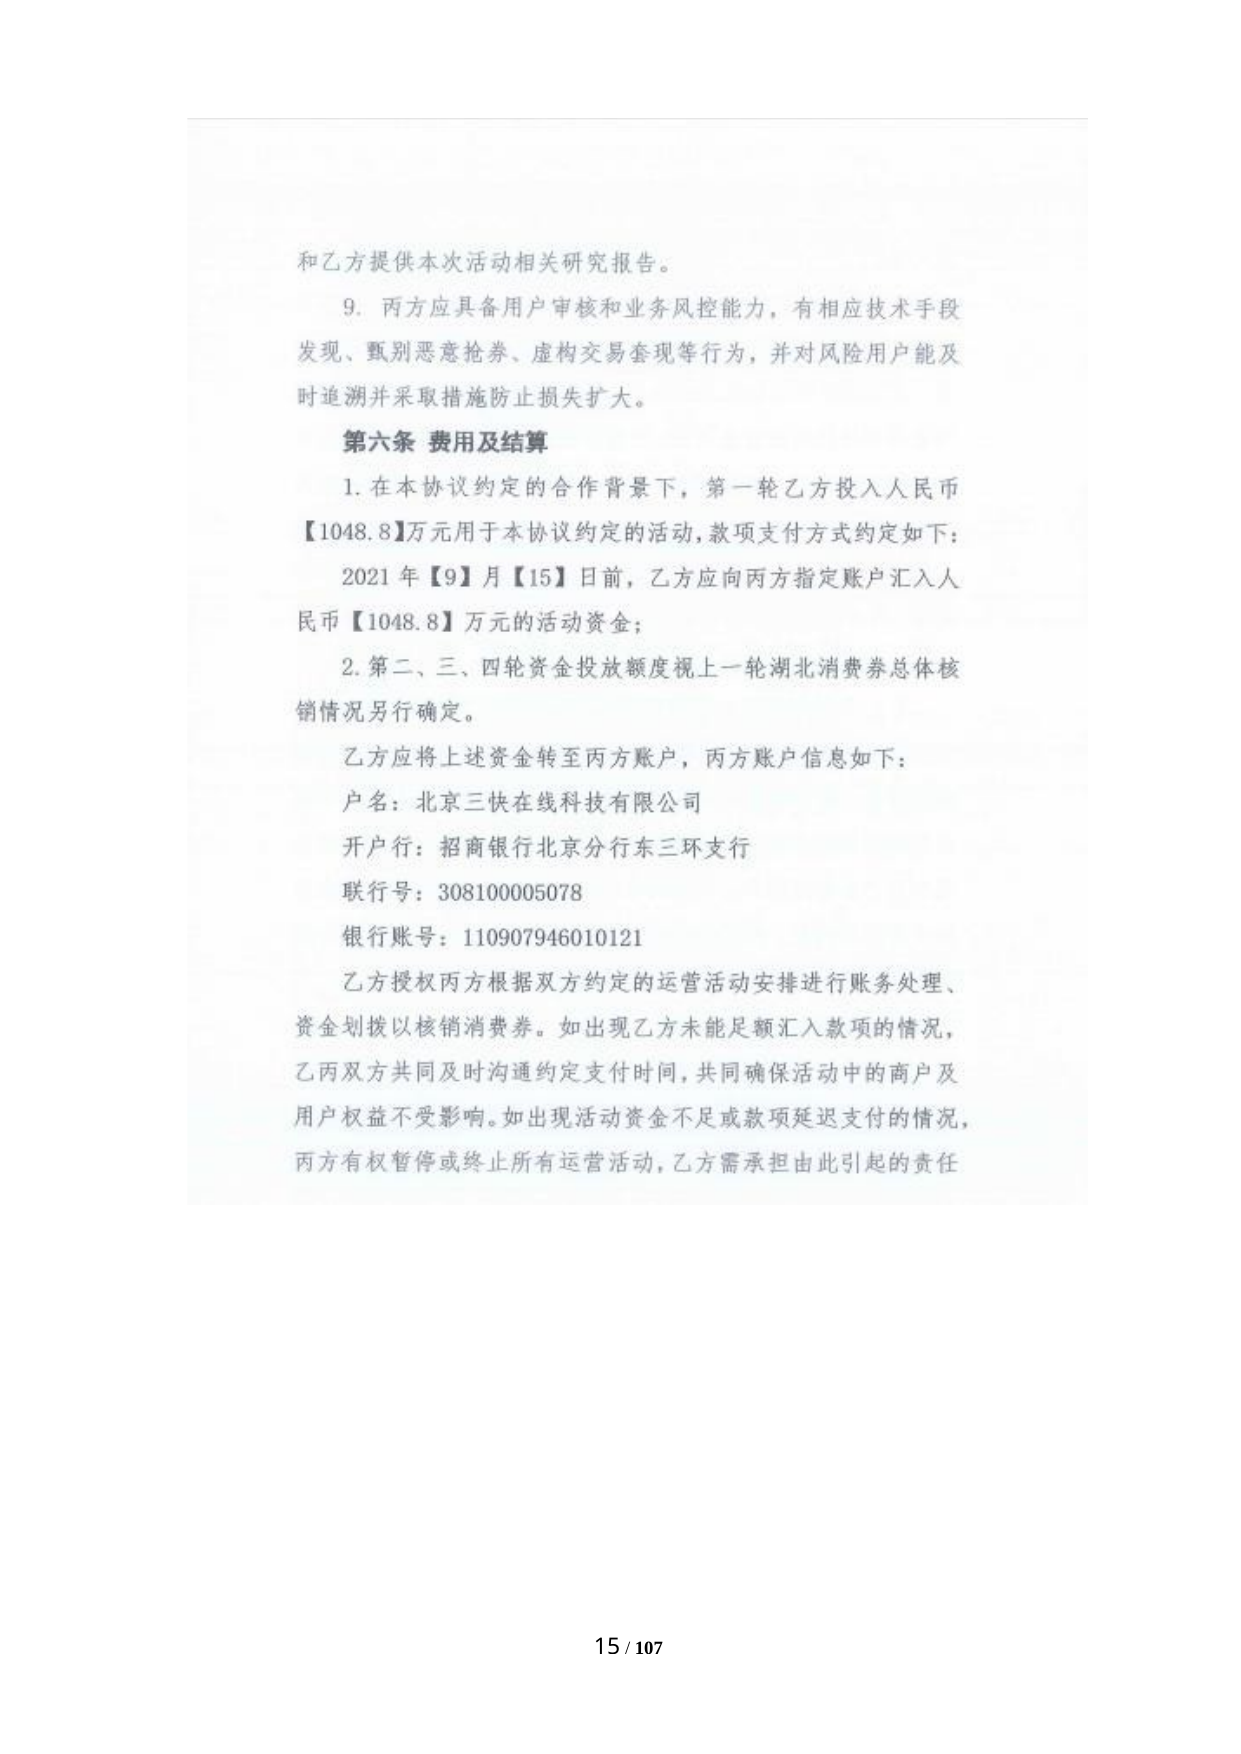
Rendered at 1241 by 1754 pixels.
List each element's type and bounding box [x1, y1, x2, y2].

picture [187, 118, 1088, 1205]
